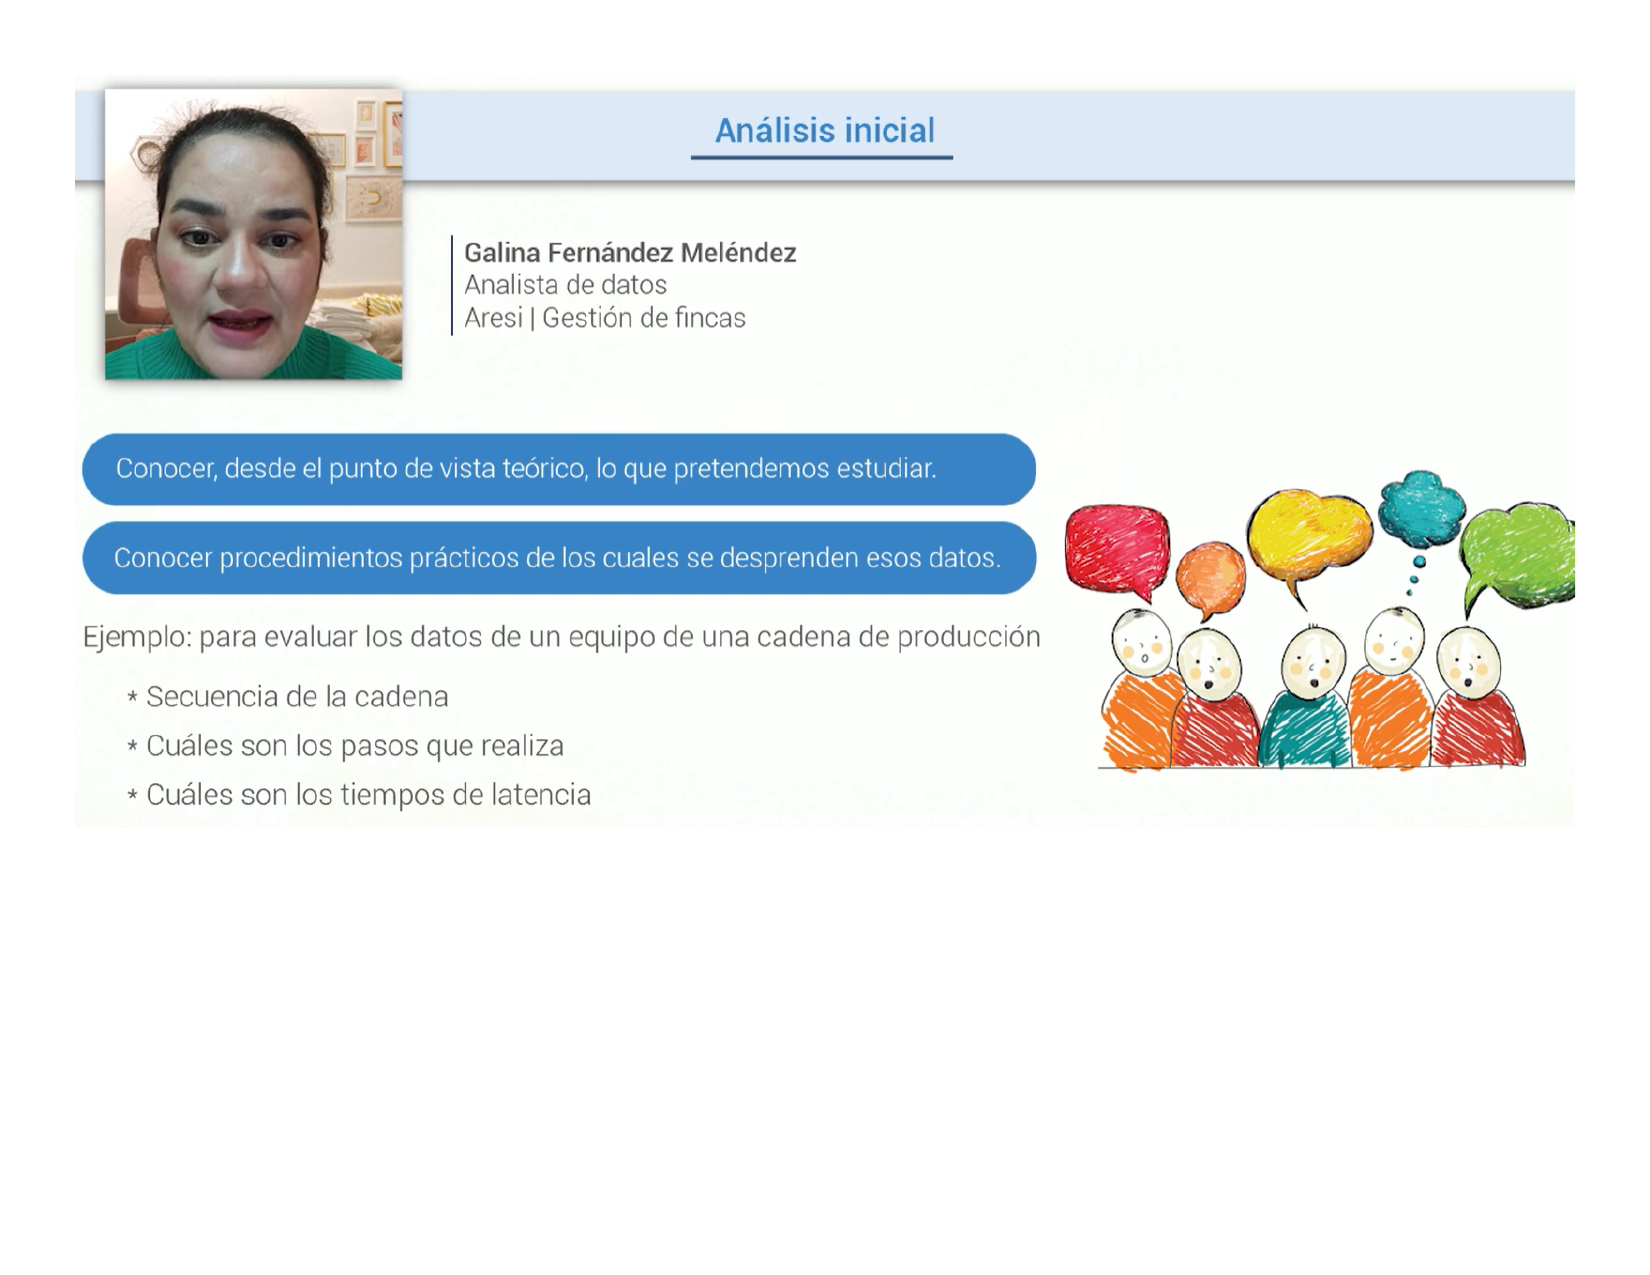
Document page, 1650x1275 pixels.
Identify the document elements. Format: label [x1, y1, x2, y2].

picture [75, 75, 1575, 828]
